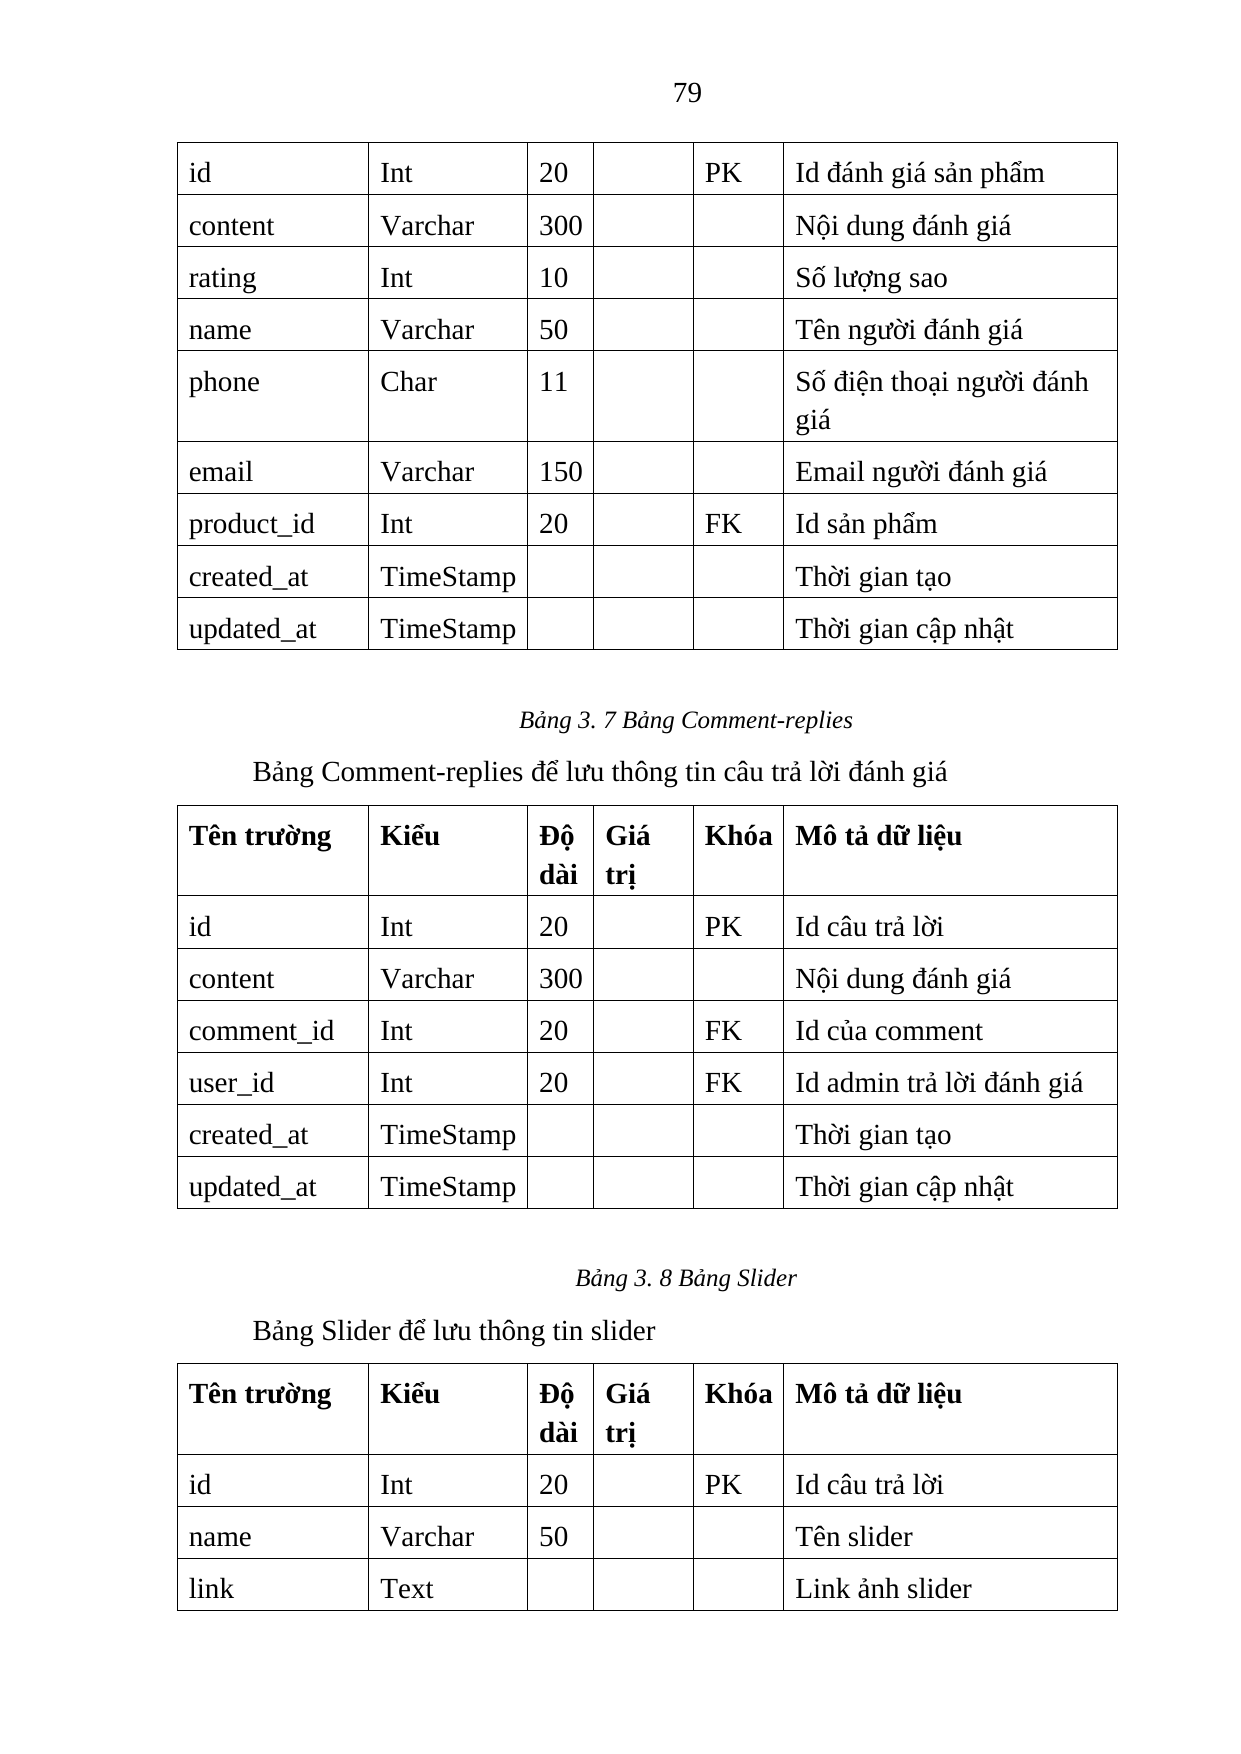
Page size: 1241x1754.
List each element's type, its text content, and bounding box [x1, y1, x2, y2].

table_cell [694, 546, 783, 597]
table_cell content [178, 195, 368, 246]
table_cell name [178, 299, 368, 350]
table_cell Int [369, 494, 527, 545]
table_cell FK [694, 494, 783, 545]
table_cell Int [369, 896, 527, 947]
table_cell 20 [528, 1455, 593, 1506]
text Bảng Comment-replies để lưu thông tin câu trả lời đánh giá [177, 754, 1122, 788]
table_cell comment_id [178, 1001, 368, 1052]
table_cell Id đánh giá sản phẩm [784, 143, 1117, 194]
table_cell [594, 1507, 693, 1558]
table_cell PK [694, 1455, 783, 1506]
table_cell user_id [178, 1053, 368, 1104]
table_cell Varchar [369, 195, 527, 246]
table_cell phone [178, 351, 368, 441]
table_cell [594, 1105, 693, 1156]
table_cell [594, 247, 693, 298]
table_cell Tên người đánh giá [784, 299, 1117, 350]
table_cell Int [369, 1001, 527, 1052]
table_cell Int [369, 1455, 527, 1506]
table_cell [694, 949, 783, 999]
table_cell updated_at [178, 1157, 368, 1208]
table_cell Thời gian cập nhật [784, 1157, 1117, 1208]
table_cell Int [369, 143, 527, 194]
table_cell 20 [528, 1001, 593, 1052]
table_cell [694, 247, 783, 298]
table_cell 20 [528, 1053, 593, 1104]
table_cell Int [369, 247, 527, 298]
table_header Giá trị [594, 806, 693, 895]
table_cell [694, 351, 783, 441]
table_header Độ dài [528, 806, 593, 895]
table_cell Int [369, 1053, 527, 1104]
table_cell Varchar [369, 442, 527, 493]
table_cell [594, 299, 693, 350]
table_header Khóa [694, 1364, 783, 1454]
table_cell Varchar [369, 949, 527, 999]
text Bảng 3. 8 Bảng Slider [177, 1263, 1122, 1292]
table_header Kiểu [369, 806, 527, 895]
table_cell [694, 195, 783, 246]
table_header Mô tả dữ liệu [784, 806, 1117, 895]
table_cell [528, 1105, 593, 1156]
table_header Giá trị [594, 1364, 693, 1454]
table_cell link [178, 1559, 368, 1610]
table_cell 20 [528, 896, 593, 947]
table_cell [594, 1053, 693, 1104]
table_cell Id câu trả lời [784, 896, 1117, 947]
text Bảng 3. 7 Bảng Comment-replies [177, 705, 1122, 733]
table_header Kiểu [369, 1364, 527, 1454]
table_cell Nội dung đánh giá [784, 195, 1117, 246]
table_cell [594, 598, 693, 649]
table_cell Text [369, 1559, 527, 1610]
table_cell product_id [178, 494, 368, 545]
table_cell Varchar [369, 1507, 527, 1558]
table_cell 50 [528, 1507, 593, 1558]
table_cell [594, 1559, 693, 1610]
table_cell [528, 1559, 593, 1610]
table_cell id [178, 896, 368, 947]
table_cell Tên slider [784, 1507, 1117, 1558]
table_cell 50 [528, 299, 593, 350]
table_cell [528, 598, 593, 649]
table_cell email [178, 442, 368, 493]
table_cell [594, 195, 693, 246]
table_cell Id admin trả lời đánh giá [784, 1053, 1117, 1104]
table_cell Thời gian tạo [784, 1105, 1117, 1156]
table_cell [594, 896, 693, 947]
table_cell content [178, 949, 368, 999]
table_cell Email người đánh giá [784, 442, 1117, 493]
table_cell Id sản phẩm [784, 494, 1117, 545]
table_cell id [178, 1455, 368, 1506]
table_cell Char [369, 351, 527, 441]
table_cell Số lượng sao [784, 247, 1117, 298]
table_header Mô tả dữ liệu [784, 1364, 1117, 1454]
table_cell TimeStamp [369, 1157, 527, 1208]
table_cell 300 [528, 949, 593, 999]
table_cell [694, 442, 783, 493]
table_cell TimeStamp [369, 1105, 527, 1156]
table_header Tên trường [178, 1364, 368, 1454]
table_cell [594, 494, 693, 545]
table_cell [694, 299, 783, 350]
table_cell [594, 1157, 693, 1208]
table_cell Thời gian cập nhật [784, 598, 1117, 649]
table_cell TimeStamp [369, 546, 527, 597]
table_cell 11 [528, 351, 593, 441]
table_cell [594, 546, 693, 597]
table_cell [528, 1157, 593, 1208]
table_cell 150 [528, 442, 593, 493]
table_cell 20 [528, 143, 593, 194]
table_cell Varchar [369, 299, 527, 350]
table_cell TimeStamp [369, 598, 527, 649]
table_header Khóa [694, 806, 783, 895]
table_cell [594, 1455, 693, 1506]
table_cell [694, 598, 783, 649]
table_cell Số điện thoại người đánh giá [784, 351, 1117, 441]
table_cell 10 [528, 247, 593, 298]
table_cell [594, 1001, 693, 1052]
table_cell [594, 949, 693, 999]
table_cell id [178, 143, 368, 194]
table_cell Thời gian tạo [784, 546, 1117, 597]
table_cell Link ảnh slider [784, 1559, 1117, 1610]
table_cell [594, 351, 693, 441]
table_cell Nội dung đánh giá [784, 949, 1117, 999]
table_cell FK [694, 1001, 783, 1052]
table_cell [694, 1559, 783, 1610]
table_cell [694, 1157, 783, 1208]
table_cell created_at [178, 1105, 368, 1156]
table_cell created_at [178, 546, 368, 597]
table_cell [594, 143, 693, 194]
table_cell FK [694, 1053, 783, 1104]
table_cell [594, 442, 693, 493]
table_cell PK [694, 143, 783, 194]
table_cell rating [178, 247, 368, 298]
table_cell PK [694, 896, 783, 947]
table_cell 300 [528, 195, 593, 246]
text Bảng Slider để lưu thông tin slider [177, 1313, 1122, 1346]
table_cell updated_at [178, 598, 368, 649]
table_header Tên trường [178, 806, 368, 895]
table_cell Id câu trả lời [784, 1455, 1117, 1506]
table_cell [528, 546, 593, 597]
table_cell 20 [528, 494, 593, 545]
table_header Độ dài [528, 1364, 593, 1454]
table_cell [694, 1507, 783, 1558]
table_cell Id của comment [784, 1001, 1117, 1052]
table_cell [694, 1105, 783, 1156]
table_cell name [178, 1507, 368, 1558]
